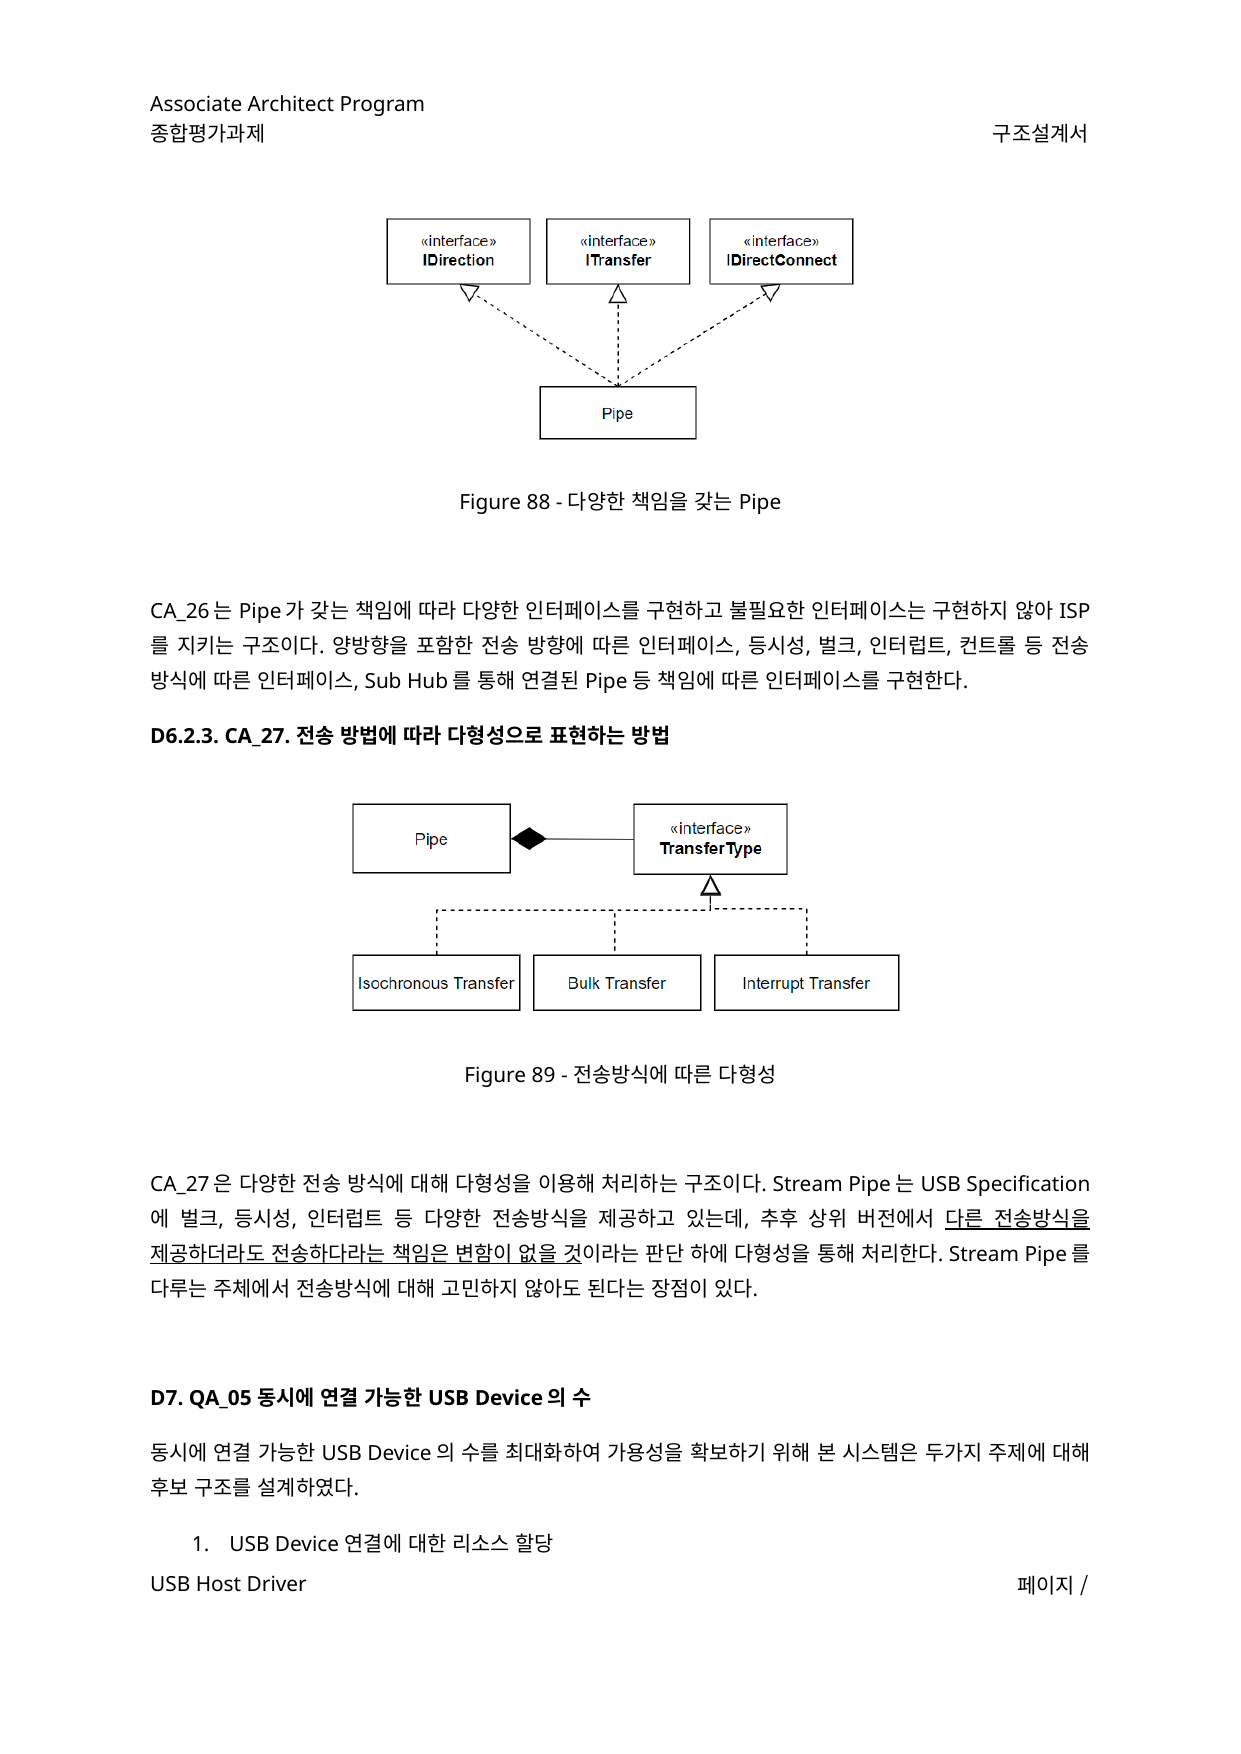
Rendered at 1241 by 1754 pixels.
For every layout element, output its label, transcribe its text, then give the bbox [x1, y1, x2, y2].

text D6.2.3. CA_27. 전송 방법에 따라 다형성으로 표현하는 방법 [150, 719, 1090, 750]
text CA_26는 Pipe가 갖는 책임에 따라 다양한 인터페이스를 구현하고 불필요한 인터페이스는 구현하지 않아 ISP를 지키는 구조이다. 양방향을 포함한 전송 방향에 따른 인터페이스, 등시성, 벌크, 인터럽트, 컨트롤 등 전송 방식에 따른 인터페이스, Sub Hub를 통해 연결된 Pipe 등 책임에 따른 인터페이스를 구현한다. [150, 594, 1090, 694]
text CA_27은 다양한 전송 방식에 대해 다형성을 이용해 처리하는 구조이다. Stream Pipe는 USB Specification에 벌크, 등시성, 인터럽트 등 다양한 전송방식을 제공하고 있는데, 추후 상위 버전에서 다른 전송방식을 제공하더라도 전송하다라는 책임은 변함이 없을 것이라는 판단 하에 다형성을 통해 처리한다. Stream Pipe를 다루는 주체에서 전송방식에 대해 고민하지 않아도 된다는 장점이 있다. [150, 1167, 1090, 1302]
text 동시에 연결 가능한 USB Device의 수를 최대화하여 가용성을 확보하기 위해 본 시스템은 두가지 주제에 대해 후보 구조를 설계하였다. [150, 1437, 1090, 1502]
picture [327, 200, 913, 461]
picture [327, 775, 914, 1034]
list USB Device 연결에 대한 리소스 할당 [192, 1527, 1090, 1557]
text D7. QA_05 동시에 연결 가능한 USB Device의 수 [150, 1381, 1090, 1411]
